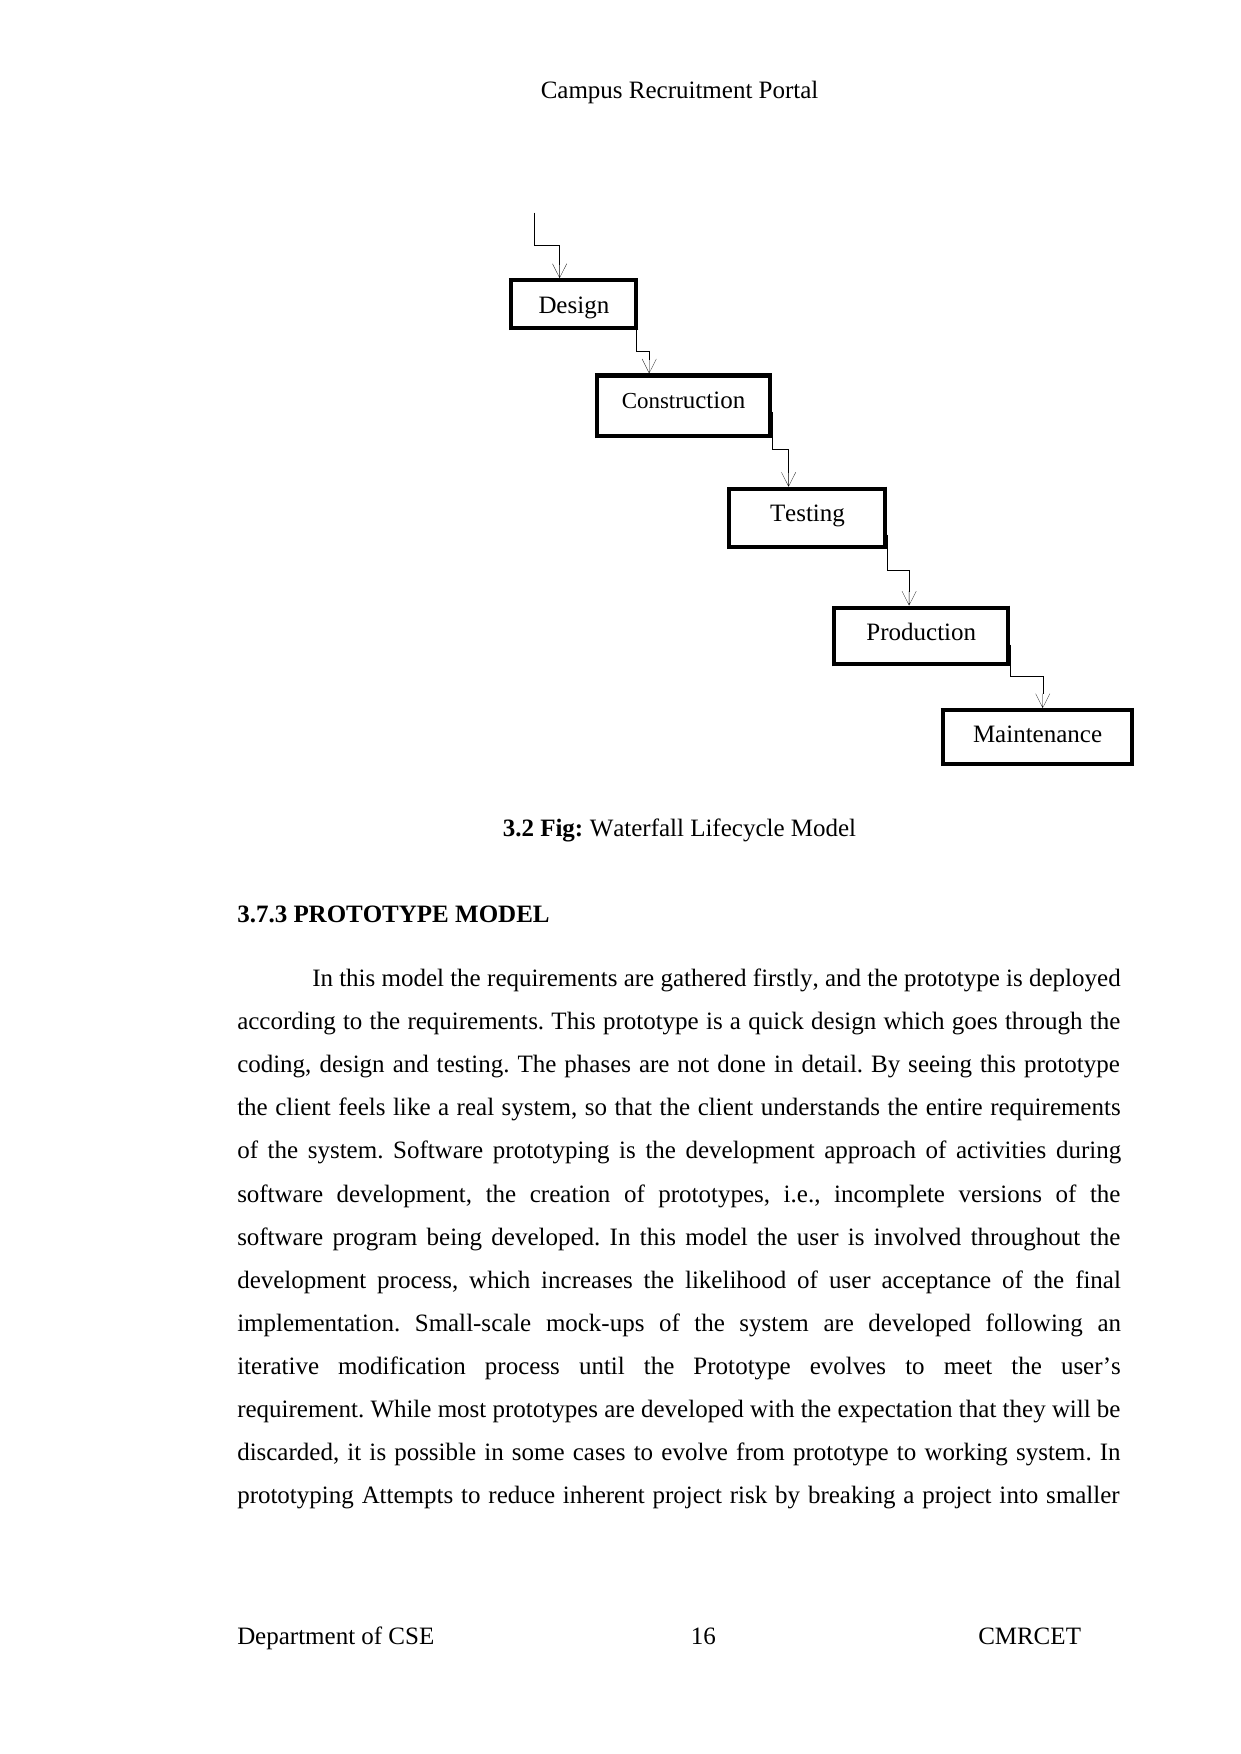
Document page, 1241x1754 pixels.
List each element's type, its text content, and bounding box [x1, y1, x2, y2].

text 3.2 Fig: Waterfall Lifecycle Model [237, 813, 1122, 842]
text 3.7.3 PROTOTYPE MODEL [237, 899, 1122, 928]
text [237, 963, 1122, 1509]
